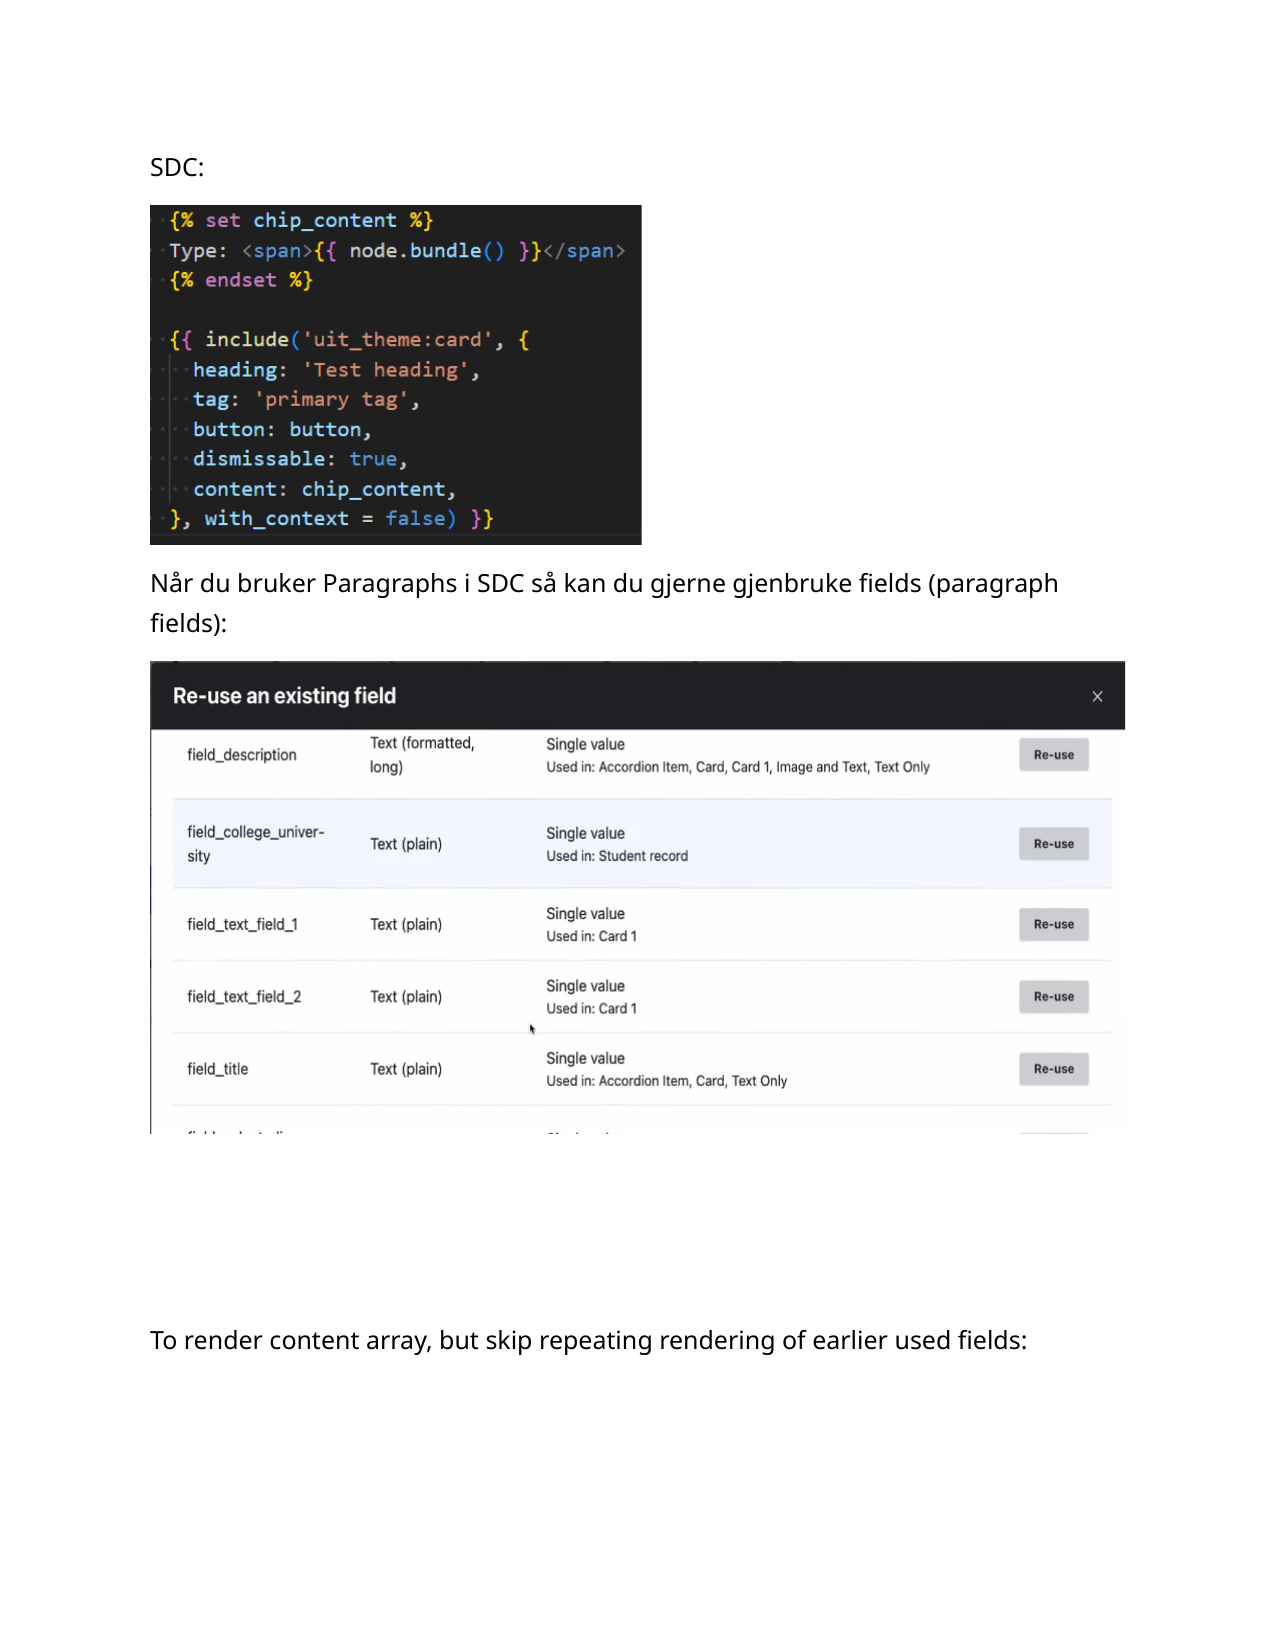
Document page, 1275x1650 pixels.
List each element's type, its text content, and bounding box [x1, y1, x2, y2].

picture [150, 661, 1125, 1134]
text To render content array, but skip repeating rendering of earlier used fields: [150, 1322, 1125, 1356]
text Når du bruker Paragraphs i SDC så kan du gjerne gjenbruke fields (paragraph fields): [150, 566, 1125, 639]
picture [150, 205, 642, 545]
text SDC: [150, 150, 1125, 184]
